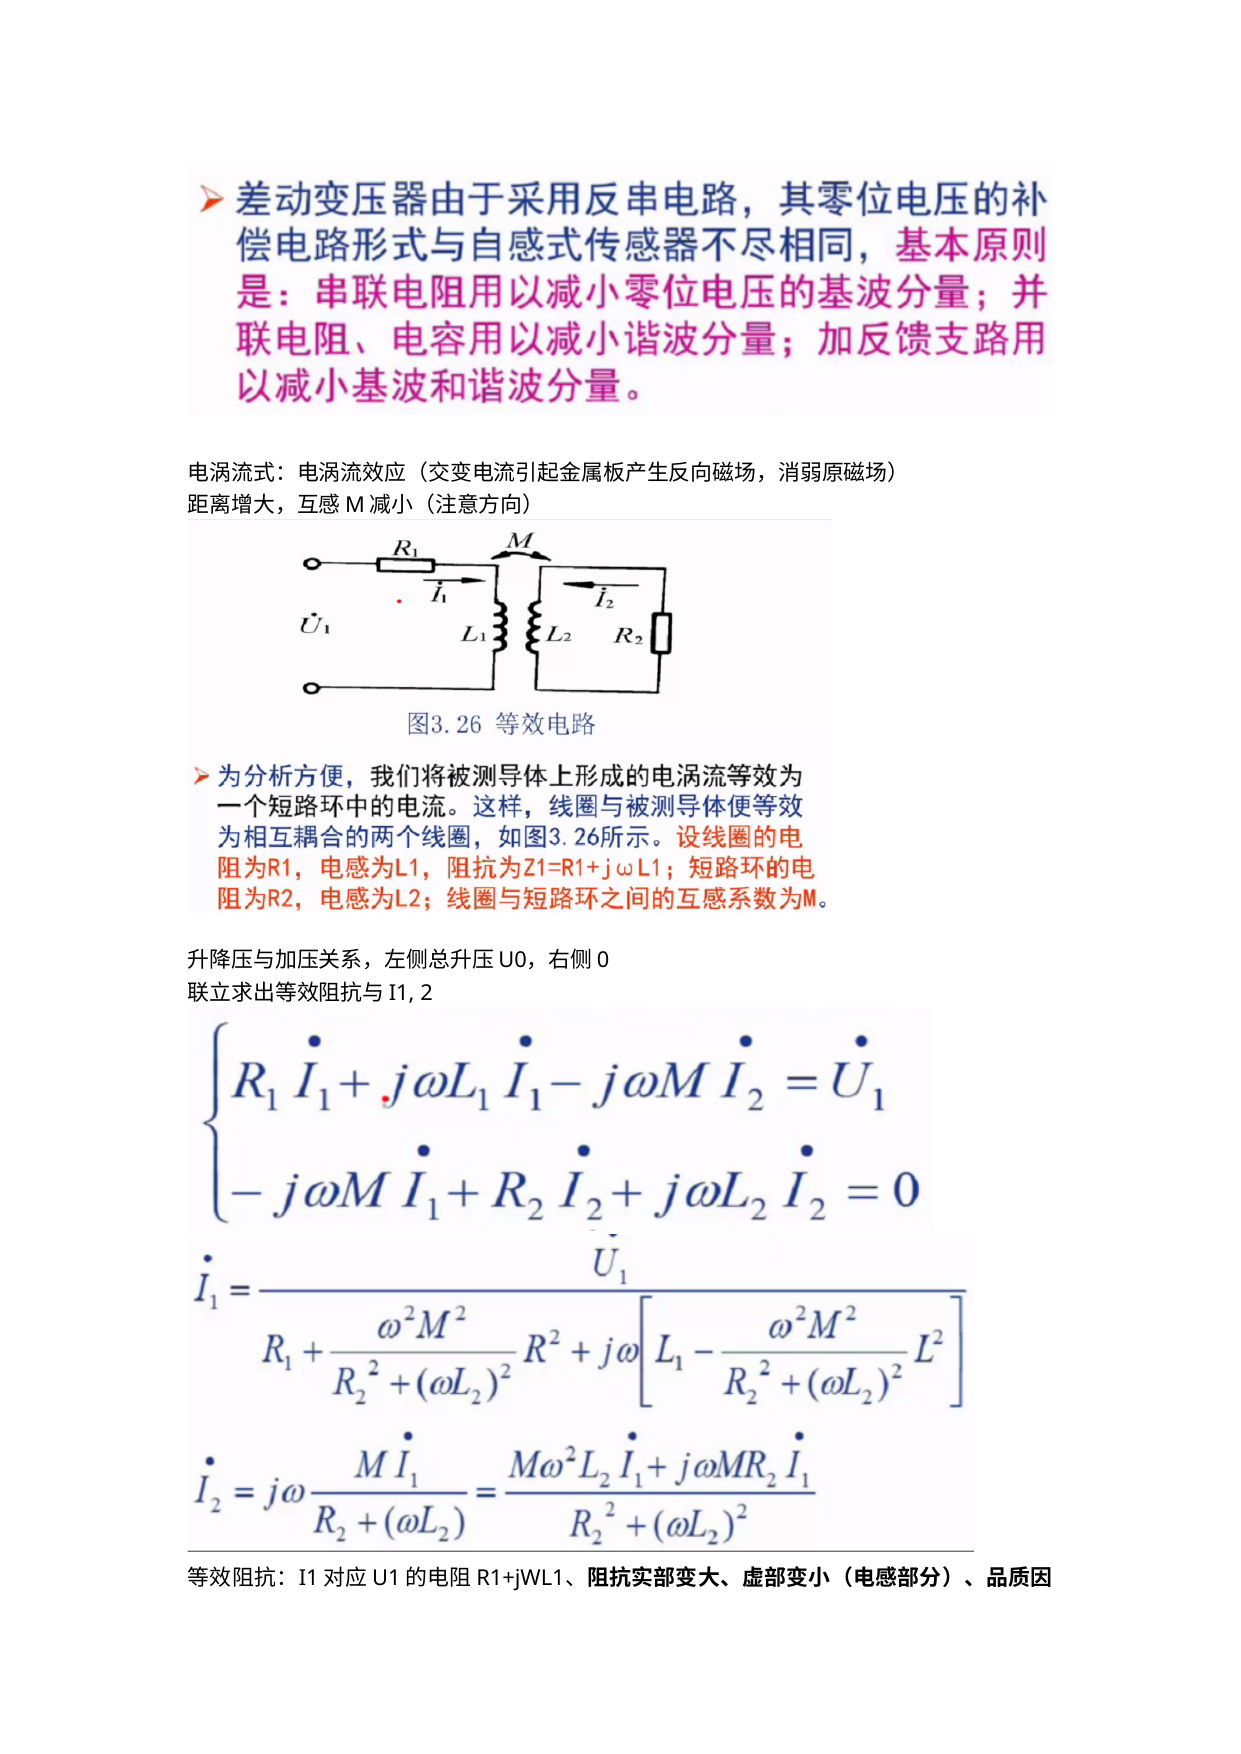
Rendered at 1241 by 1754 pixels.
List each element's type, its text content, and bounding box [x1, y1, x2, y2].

picture [187, 162, 1053, 415]
picture [187, 1234, 974, 1552]
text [187, 1559, 1053, 1592]
picture [187, 1007, 934, 1231]
text 距离增大，互感M减小（注意方向） [187, 487, 1053, 519]
text 联立求出等效阻抗与I1, 2 [187, 974, 1053, 1007]
text 电涡流式：电涡流效应（交变电流引起金属板产生反向磁场，消弱原磁场） [187, 454, 1053, 487]
picture [187, 519, 832, 913]
text 升降压与加压关系，左侧总升压U0，右侧0 [187, 942, 1053, 974]
